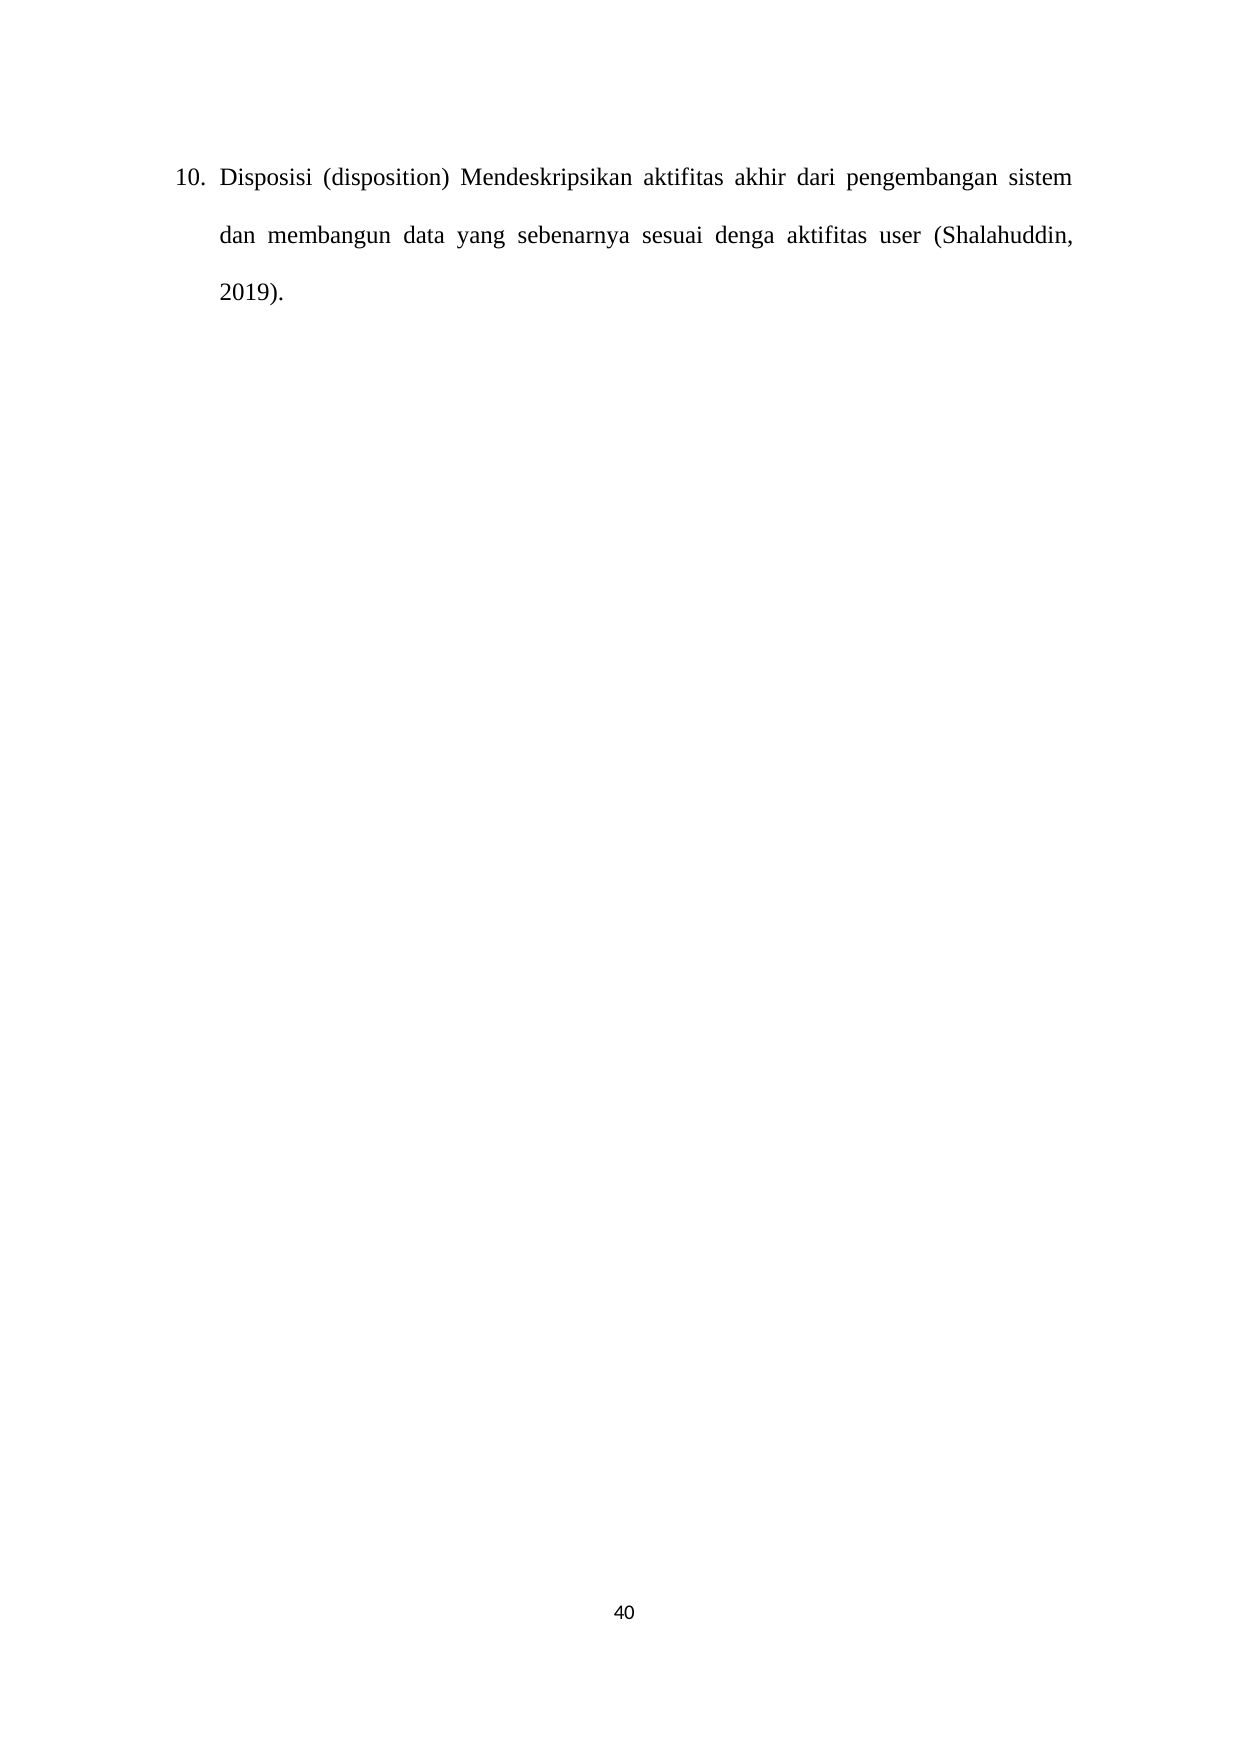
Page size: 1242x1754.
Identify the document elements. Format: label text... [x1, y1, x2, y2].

list Disposisi (disposition) Mendeskripsikan aktifitas akhir dari pengembangan sistem dan membangun data yang sebenarnya sesuai denga aktifitas user [175, 162, 1073, 306]
